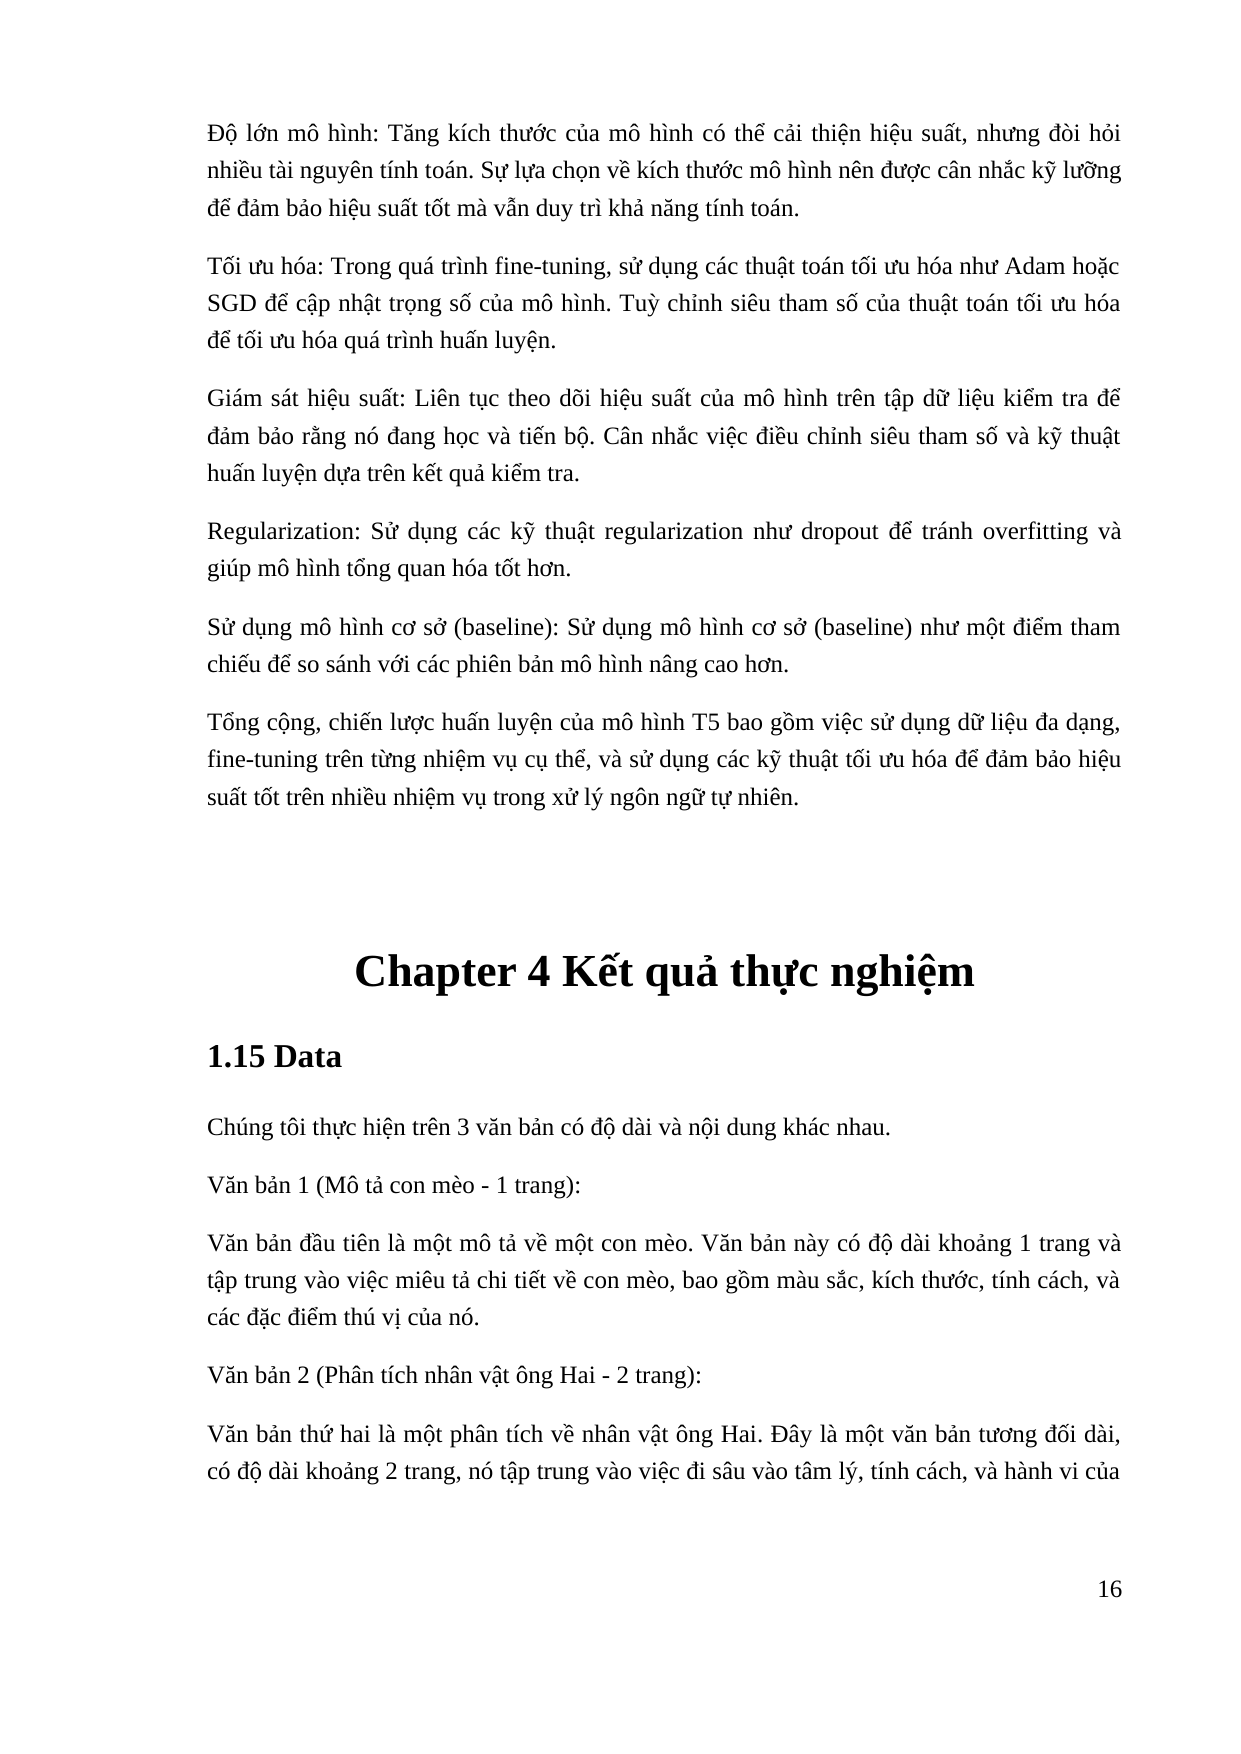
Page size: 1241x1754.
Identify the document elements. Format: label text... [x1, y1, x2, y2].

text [207, 1419, 1122, 1485]
subtitle Kết quả thực nghiệm [263, 943, 1065, 996]
text Giám sát hiệu suất: Liên tục theo dõi hiệu suất của mô hình trên tập dữ liệu kiểm tra để đảm bảo rằng nó đang học và tiến bộ. Cân nhắc việc điều chỉnh siêu tham số và kỹ thuật huấn luyện dựa trên kết quả kiểm tra. [207, 383, 1122, 487]
text Văn bản 1 (Mô tả con mèo - 1 trang): [207, 1170, 1122, 1198]
text Regularization: Sử dụng các kỹ thuật regularization như dropout để tránh overfitting và giúp mô hình tổng quan hóa tốt hơn. [207, 516, 1122, 582]
text Chúng tôi thực hiện trên 3 văn bản có độ dài và nội dung khác nhau. [207, 1112, 1122, 1140]
text Văn bản 2 (Phân tích nhân vật ông Hai - 2 trang): [207, 1361, 1122, 1389]
text Sử dụng mô hình cơ sở (baseline): Sử dụng mô hình cơ sở (baseline) như một điểm tham chiếu để so sánh với các phiên bản mô hình nâng cao hơn. [207, 612, 1122, 678]
text Độ lớn mô hình: Tăng kích thước của mô hình có thể cải thiện hiệu suất, nhưng đòi hỏi nhiều tài nguyên tính toán. Sự lựa chọn về kích thước mô hình nên được cân nhắc kỹ lưỡng để đảm bảo hiệu suất tốt mà vẫn duy trì khả năng tính toán. [207, 118, 1122, 221]
text Văn bản đầu tiên là một mô tả về một con mèo. Văn bản này có độ dài khoảng 1 trang và tập trung vào việc miêu tả chi tiết về con mèo, bao gồm màu sắc, kích thước, tính cách, và các đặc điểm thú vị của nó. [207, 1228, 1122, 1331]
text Tối ưu hóa: Trong quá trình fine-tuning, sử dụng các thuật toán tối ưu hóa như Adam hoặc SGD để cập nhật trọng số của mô hình. Tuỳ chỉnh siêu tham số của thuật toán tối ưu hóa để tối ưu hóa quá trình huấn luyện. [207, 251, 1122, 354]
text Tổng cộng, chiến lược huấn luyện của mô hình T5 bao gồm việc sử dụng dữ liệu đa dạng, fine-tuning trên từng nhiệm vụ cụ thể, và sử dụng các kỹ thuật tối ưu hóa để đảm bảo hiệu suất tốt trên nhiều nhiệm vụ trong xử lý ngôn ngữ tự nhiên. [207, 707, 1122, 810]
subtitle Data [207, 840, 1122, 1075]
